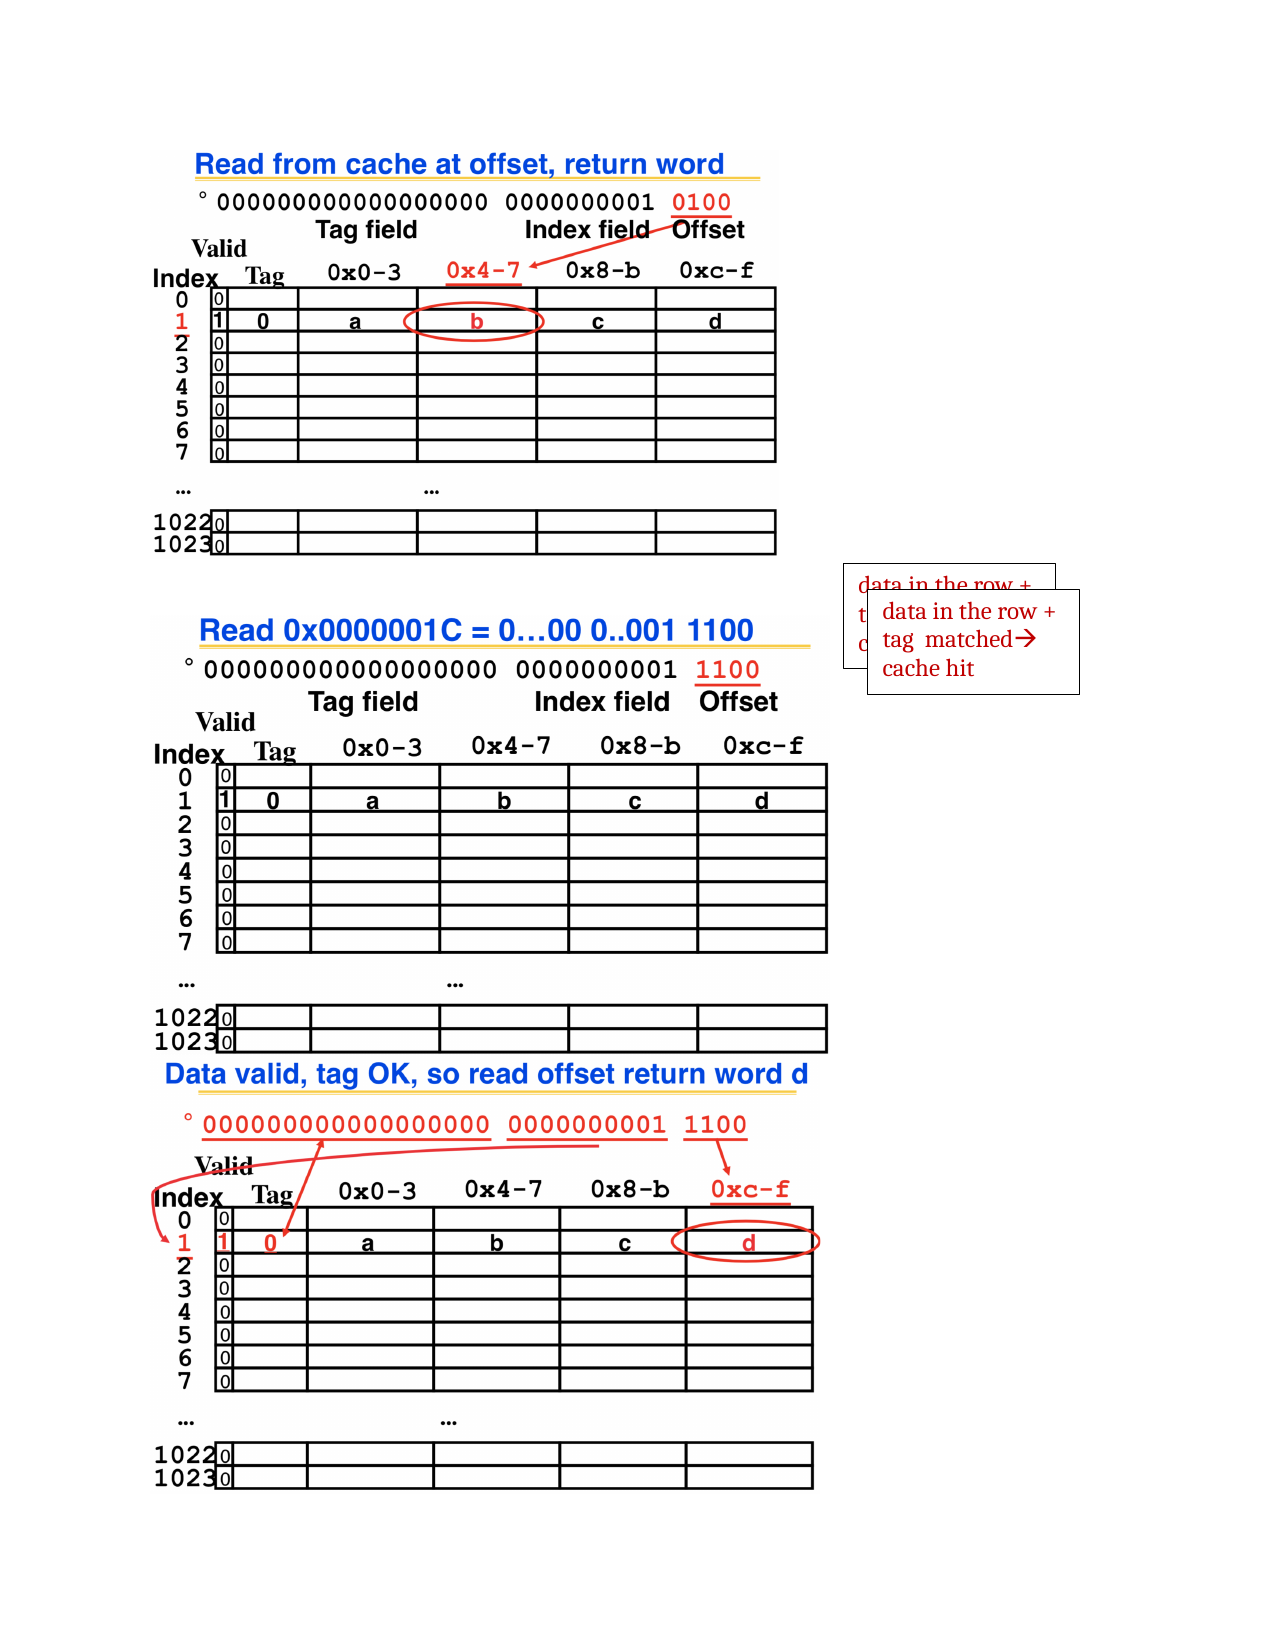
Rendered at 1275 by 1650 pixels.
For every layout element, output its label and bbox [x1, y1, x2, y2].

picture [150, 150, 780, 559]
picture [150, 615, 830, 1494]
